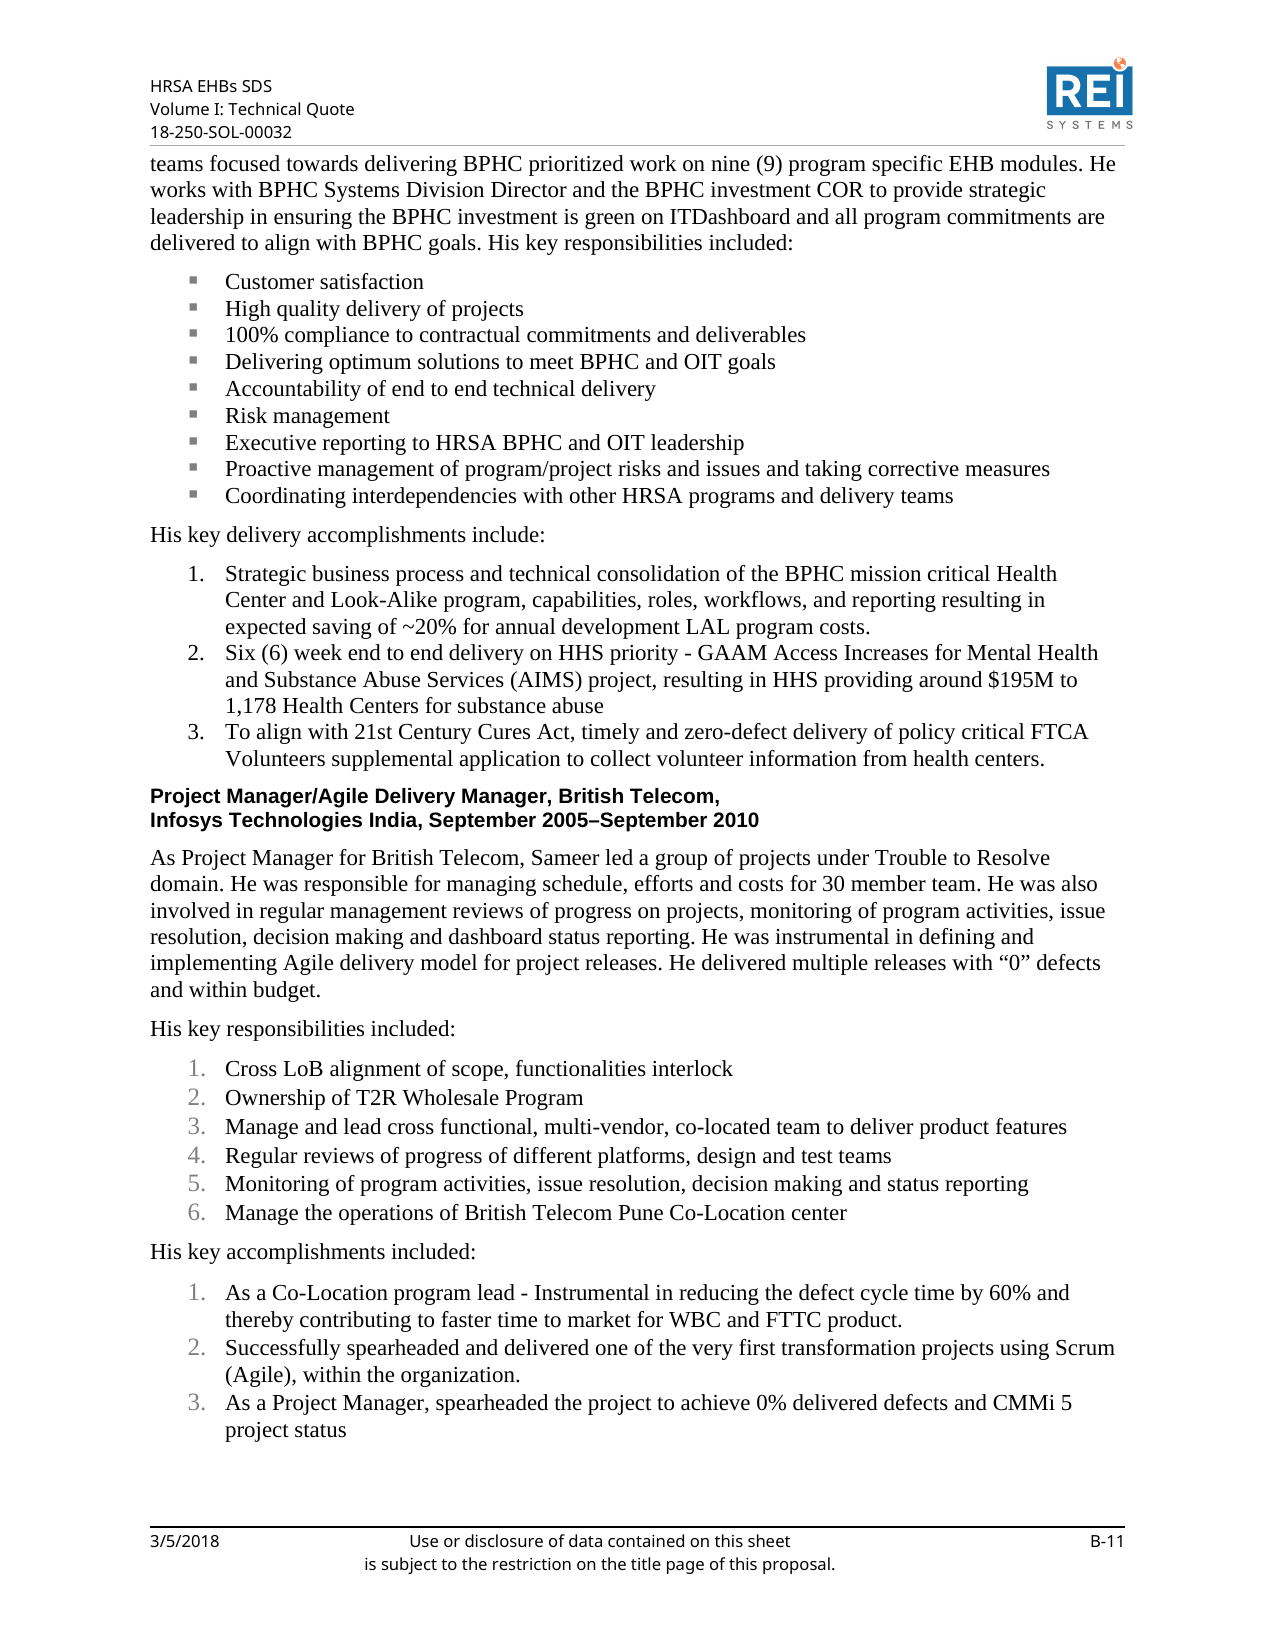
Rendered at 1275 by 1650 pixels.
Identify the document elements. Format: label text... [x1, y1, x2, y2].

text His key delivery accomplishments include: [150, 521, 1125, 548]
title Project Manager/Agile Delivery Manager, British Telecom, [150, 783, 1125, 807]
title Infosys Technologies India, September 2005–September 2010 [150, 807, 1125, 831]
text His key accomplishments included: [150, 1238, 1125, 1265]
list Six (6) week end to end delivery on HHS priority - GAAM Access Increases for Mental Health and Substance Abuse Services (AIMS) project, resulting in HHS providing around $195M to 1,178 Health Centers for substance abuse [187, 639, 1125, 718]
list Ownership of T2R Wholesale Program [187, 1082, 1125, 1111]
text Delivering optimum solutions to meet BPHC and OIT goals [187, 348, 1125, 375]
text Accountability of end to end technical delivery [187, 375, 1125, 402]
list Monitoring of program activities, issue resolution, decision making and status reporting [187, 1168, 1125, 1197]
picture [1045, 55, 1135, 131]
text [150, 150, 1125, 255]
text As Project Manager for British Telecom, Sameer led a group of projects under Trouble to Resolve domain. He was responsible for managing schedule, efforts and costs for 30 member team. He was also involved in regular management reviews of progress on projects, monitoring of program activities, issue resolution, decision making and dashboard status reporting. He was instrumental in defining and implementing Agile delivery model for project releases. He delivered multiple releases with “0” defects and within budget. [150, 844, 1125, 1002]
list As a Co-Location program lead - Instrumental in reducing the defect cycle time by 60% and thereby contributing to faster time to market for WBC and FTTC product. [187, 1277, 1125, 1332]
text Risk management [187, 402, 1125, 428]
text High quality delivery of projects [187, 295, 1125, 321]
list Successfully spearheaded and delivered one of the very first transformation projects using Scrum (Agile), within the organization. [187, 1332, 1125, 1387]
list Cross LoB alignment of scope, functionalities interlock [187, 1053, 1125, 1082]
text His key responsibilities included: [150, 1014, 1125, 1041]
list Manage the operations of British Telecom Pune Co-Location center [187, 1197, 1125, 1226]
list To align with 21st Century Cures Act, timely and zero-defect delivery of policy critical FTCA Volunteers supplemental application to collect volunteer information from health centers. [187, 718, 1125, 771]
text Executive reporting to HRSA BPHC and OIT leadership [187, 428, 1125, 455]
text 100% compliance to contractual commitments and deliverables [187, 321, 1125, 348]
list Manage and lead cross functional, multi-vendor, co-located team to deliver product features [187, 1111, 1125, 1140]
text Coordinating interdependencies with other HRSA programs and delivery teams [187, 482, 1125, 509]
list As a Project Manager, spearheaded the project to achieve 0% delivered defects and CMMi 5 project status [187, 1387, 1125, 1443]
text Proactive management of program/project risks and issues and taking corrective measures [187, 455, 1125, 482]
list Strategic business process and technical consolidation of the BPHC mission critical Health Center and Look-Alike program, capabilities, roles, workflows, and reporting resulting in expected saving of ~20% for annual development LAL program costs. [187, 560, 1125, 639]
text Customer satisfaction [187, 268, 1125, 295]
list Regular reviews of progress of different platforms, design and test teams [187, 1140, 1125, 1168]
